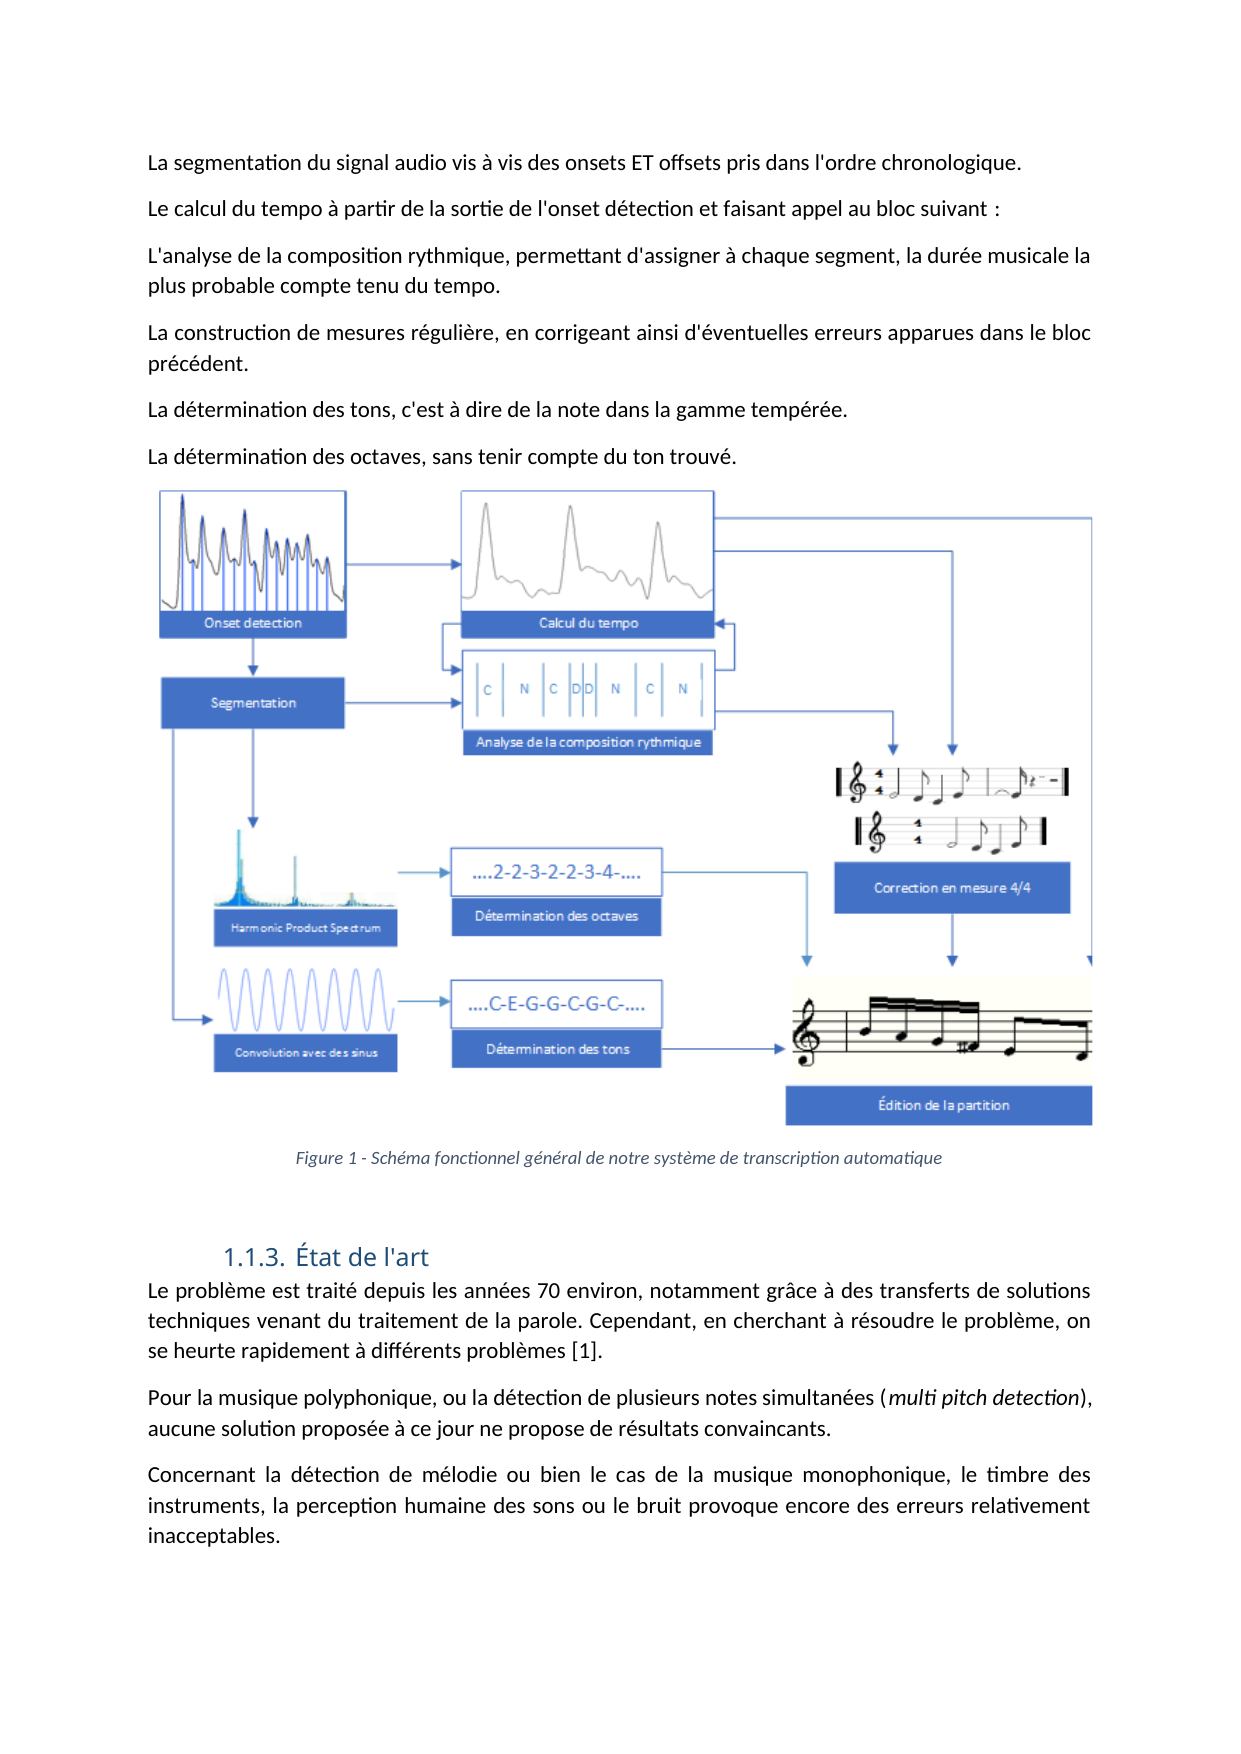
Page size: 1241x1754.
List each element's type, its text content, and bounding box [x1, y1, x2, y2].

text Le calcul du tempo à partir de la sortie de l'onset détection et faisant appel au bloc suivant : [148, 194, 1093, 222]
picture [158, 489, 1093, 1127]
text La construction de mesures régulière, en corrigeant ainsi d'éventuelles erreurs apparues dans le bloc précédent. [148, 318, 1093, 377]
text La détermination des octaves, sans tenir compte du ton trouvé. [148, 442, 1093, 470]
text Le problème est traité depuis les années 70 environ, notamment grâce à des transferts de solutions techniques venant du traitement de la parole. Cependant, en cherchant à résoudre le problème, on se heurte rapidement à différents problèmes . [148, 1276, 1093, 1364]
table_header [148, 489, 1093, 1147]
table_cell Figure 1 - Schéma fonctionnel général de notre système de transcription automatique [148, 1147, 1093, 1190]
text La détermination des tons, c'est à dire de la note dans la gamme tempérée. [148, 396, 1093, 423]
text Concernant la détection de mélodie ou bien le cas de la musique monophonique, le timbre des instruments, la perception humaine des sons ou le bruit provoque encore des erreurs relativement inacceptables. [148, 1461, 1093, 1549]
text L'analyse de la composition rythmique, permettant d'assigner à chaque segment, la durée musicale la plus probable compte tenu du tempo. [148, 241, 1093, 299]
subtitle État de l'art [223, 1239, 1093, 1273]
text La segmentation du signal audio vis à vis des onsets ET offsets pris dans l'ordre chronologique. [148, 148, 1093, 176]
text Pour la musique polyphonique, ou la détection de plusieurs notes simultanées (multi pitch detection), aucune solution proposée à ce jour ne propose de résultats convaincants. [148, 1383, 1093, 1442]
